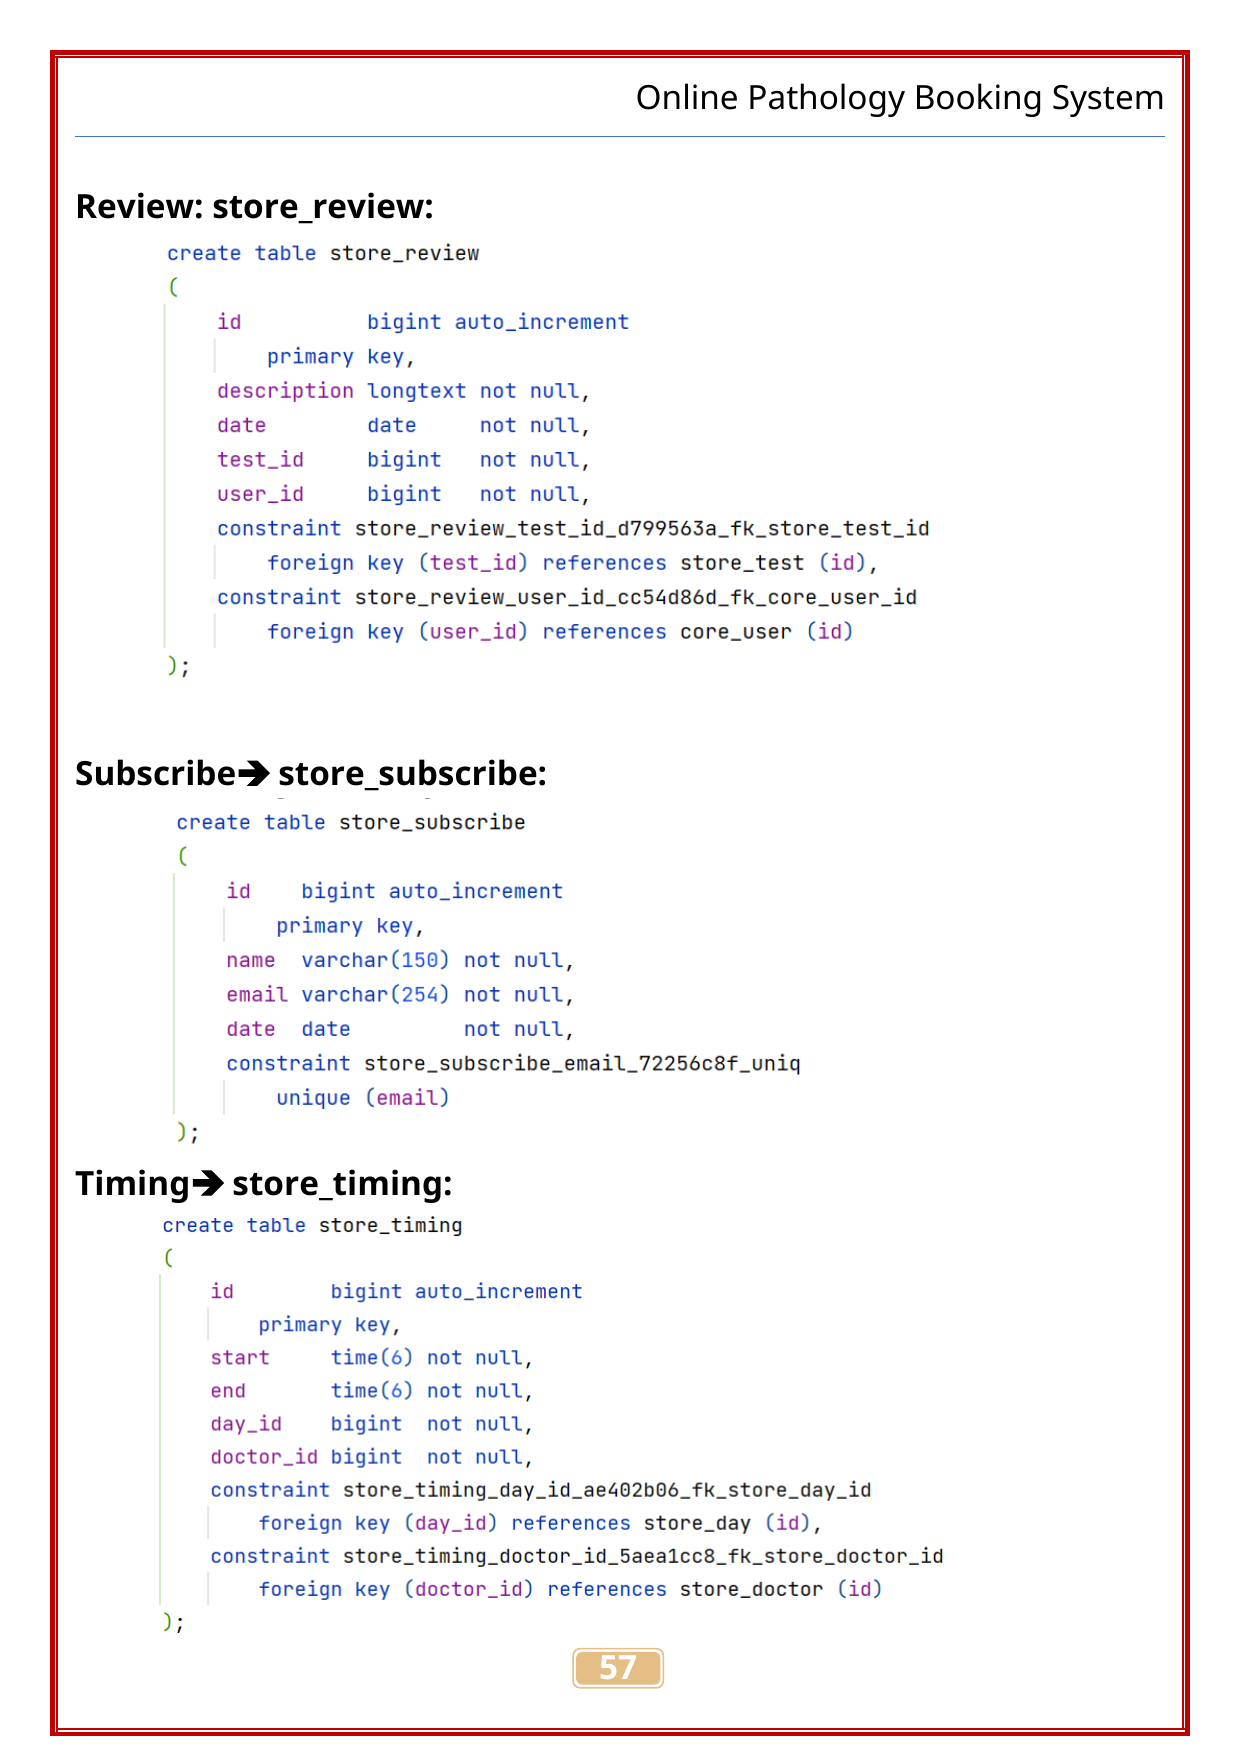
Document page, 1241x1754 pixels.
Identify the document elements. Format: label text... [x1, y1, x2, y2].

text Subscribe store_subscribe: [75, 749, 1165, 795]
picture [150, 798, 822, 1156]
picture [150, 1208, 957, 1641]
picture [150, 231, 954, 697]
text Timing store_timing: [75, 1159, 1165, 1205]
text Review: store_review: [75, 182, 1165, 228]
